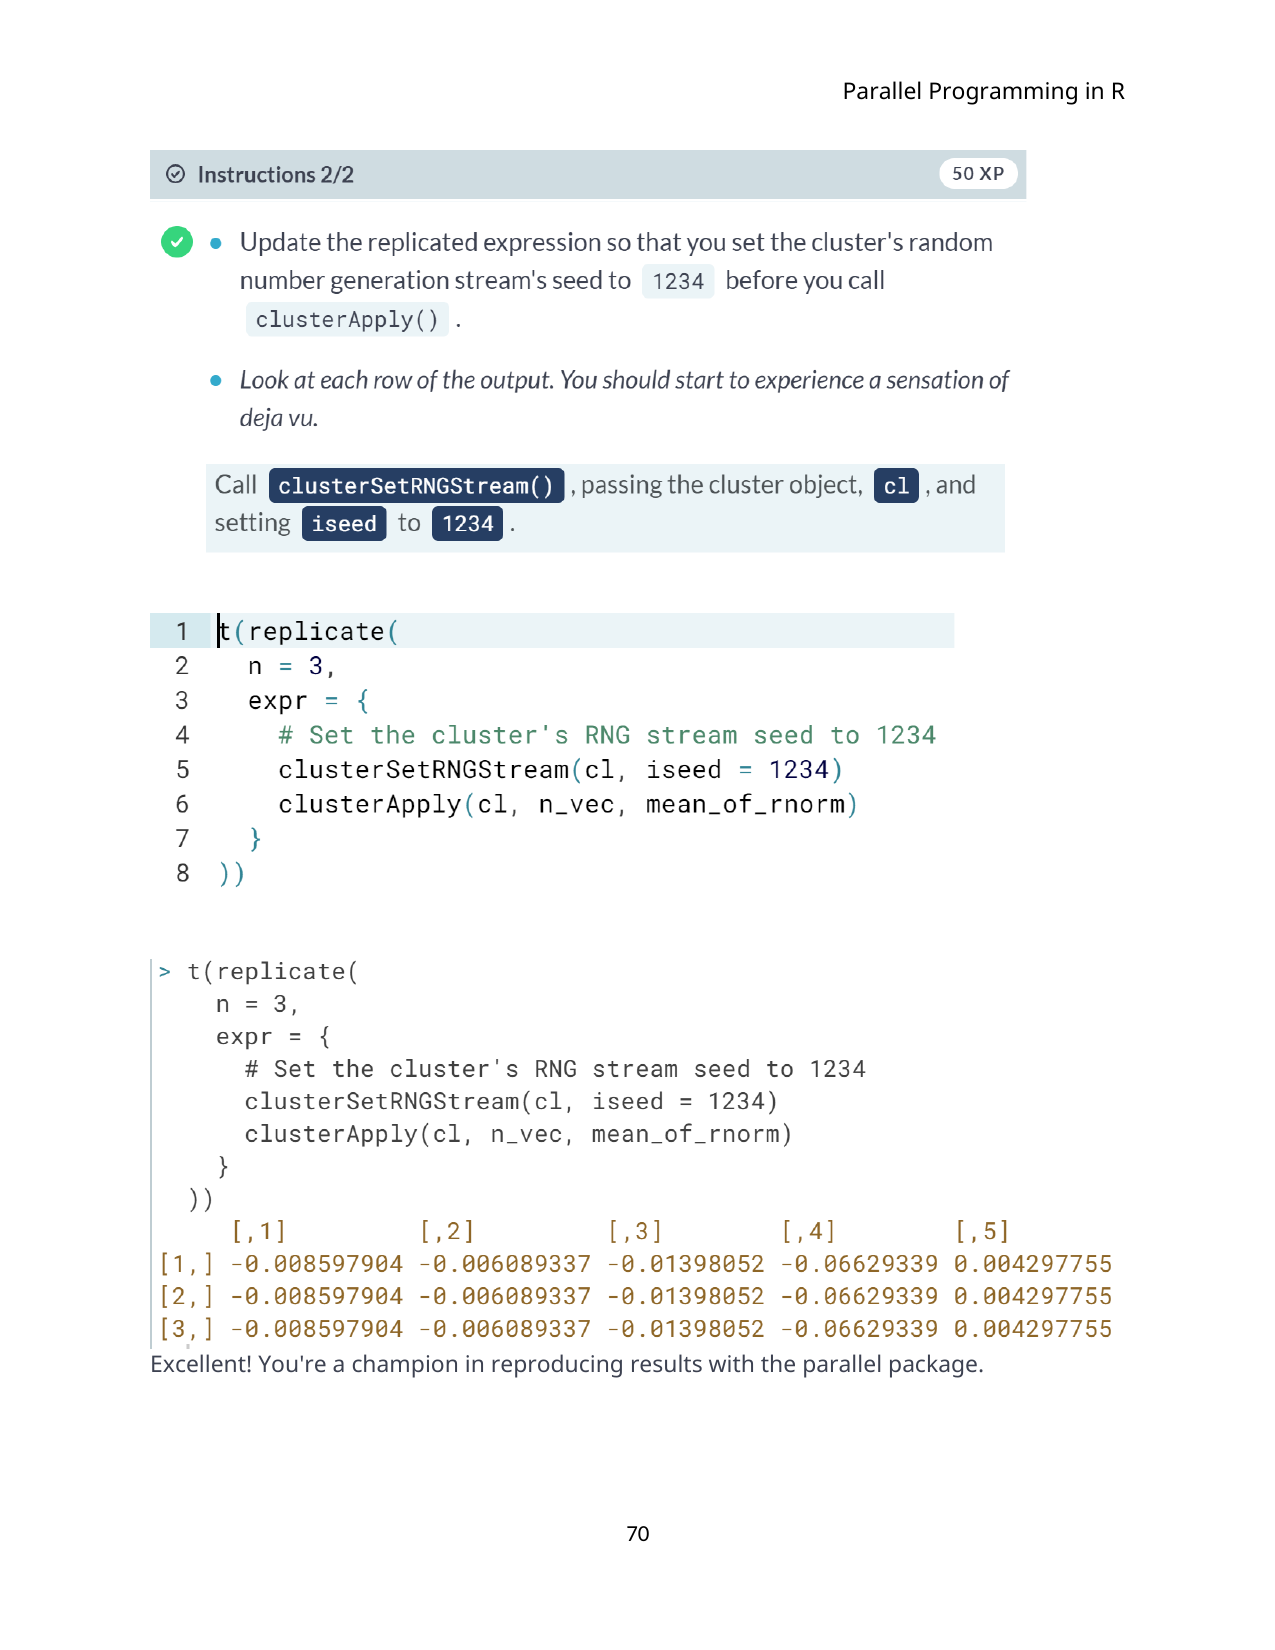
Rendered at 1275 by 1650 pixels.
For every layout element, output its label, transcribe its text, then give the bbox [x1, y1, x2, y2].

picture [150, 612, 955, 900]
picture [150, 150, 1027, 553]
subtitle Excellent! You're a champion in reproducing results with the parallel package. [150, 1349, 1125, 1379]
picture [150, 959, 1125, 1349]
